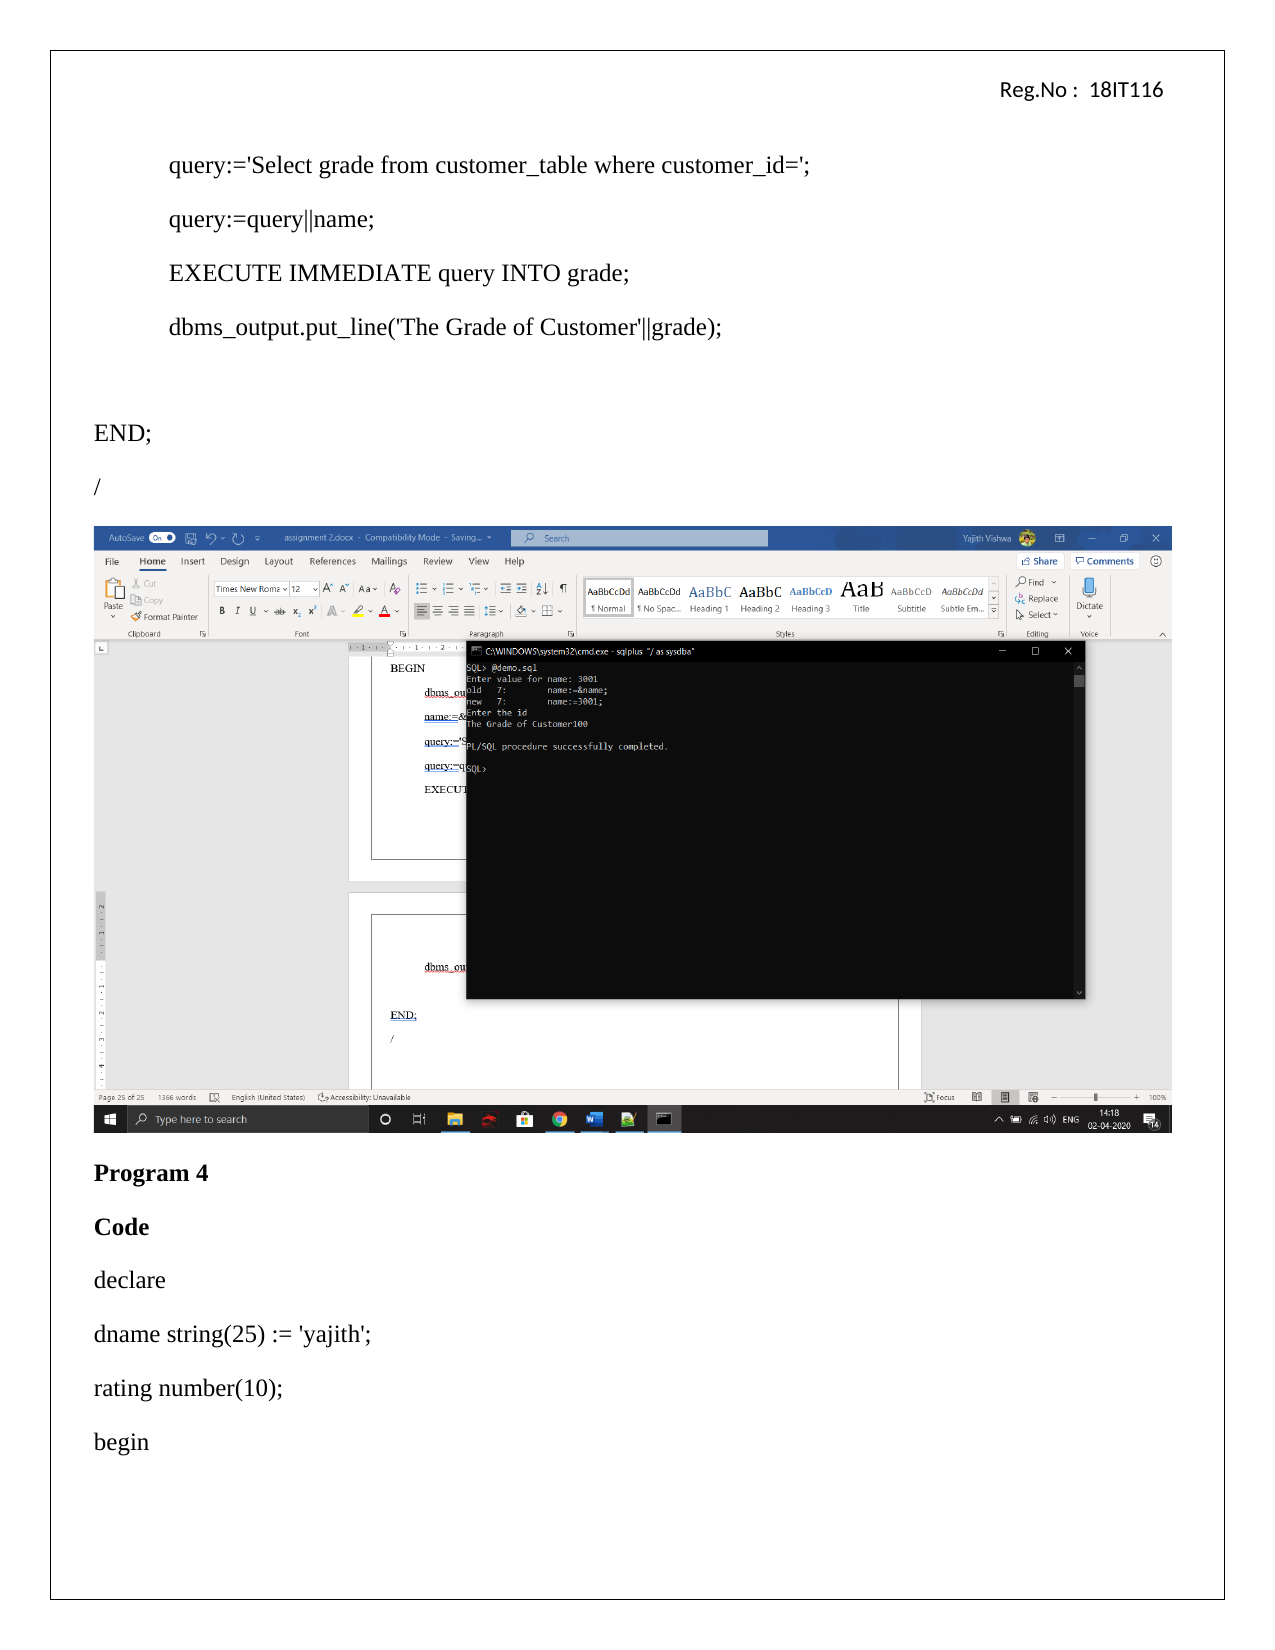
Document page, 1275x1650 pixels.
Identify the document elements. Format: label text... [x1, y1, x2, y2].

text EXECUTE IMMEDIATE query INTO grade; [94, 258, 1172, 286]
text begin [94, 1427, 1172, 1456]
text Code [94, 1212, 1172, 1240]
text / [94, 472, 1172, 501]
text dbms_output.put_line('The Grade of Customer'||grade); [94, 312, 1172, 340]
text query:=query||name; [94, 204, 1172, 233]
text query:='Select grade from customer_table where customer_id='; [94, 150, 1172, 179]
text Program 4 [94, 1158, 1172, 1186]
text END; [94, 418, 1172, 447]
text dname string(25) := 'yajith'; [94, 1319, 1172, 1348]
picture [93, 526, 1172, 1133]
text declare [94, 1265, 1172, 1294]
text rating number(10); [94, 1373, 1172, 1402]
